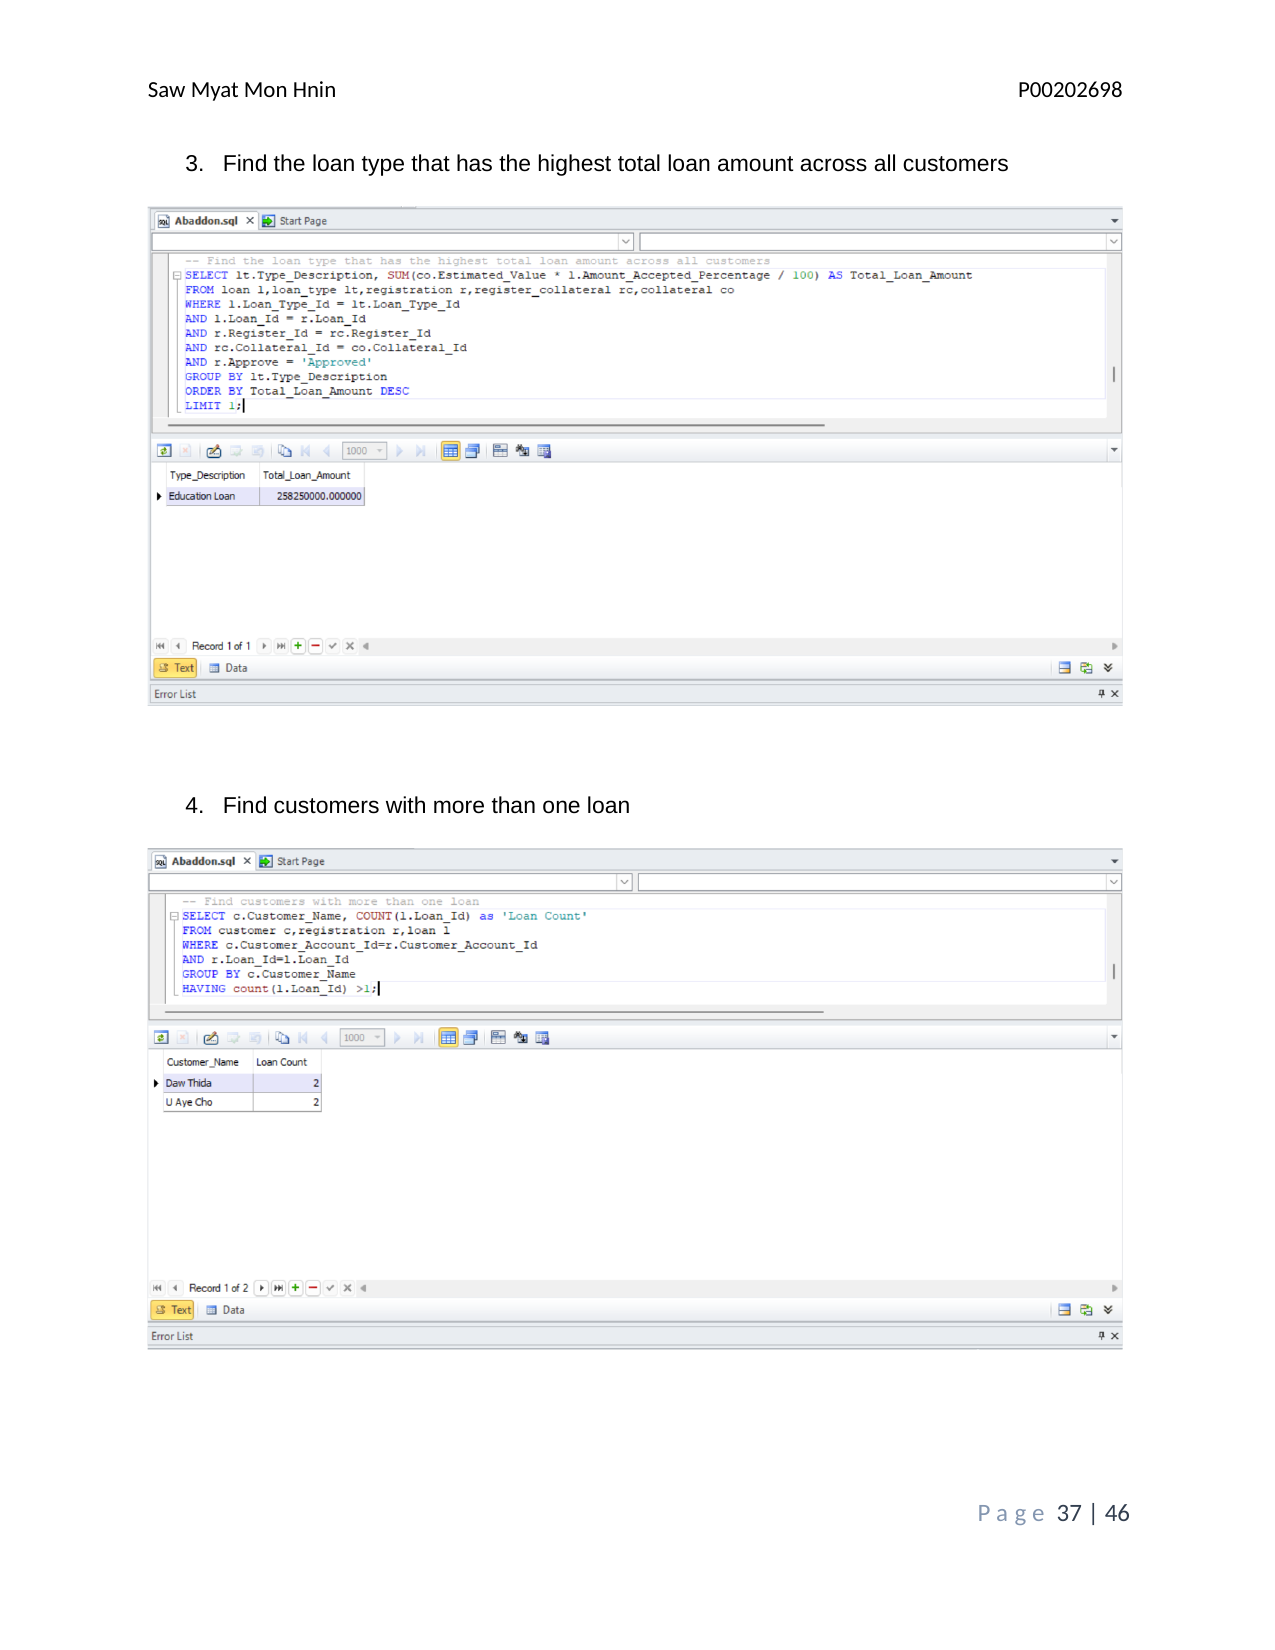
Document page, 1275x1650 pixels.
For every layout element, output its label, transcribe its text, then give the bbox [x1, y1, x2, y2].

picture [147, 206, 1123, 706]
list Find customers with more than one loan [185, 792, 1157, 818]
picture [147, 848, 1123, 1350]
list Find the loan type that has the highest total loan amount across all customers [185, 150, 1157, 176]
